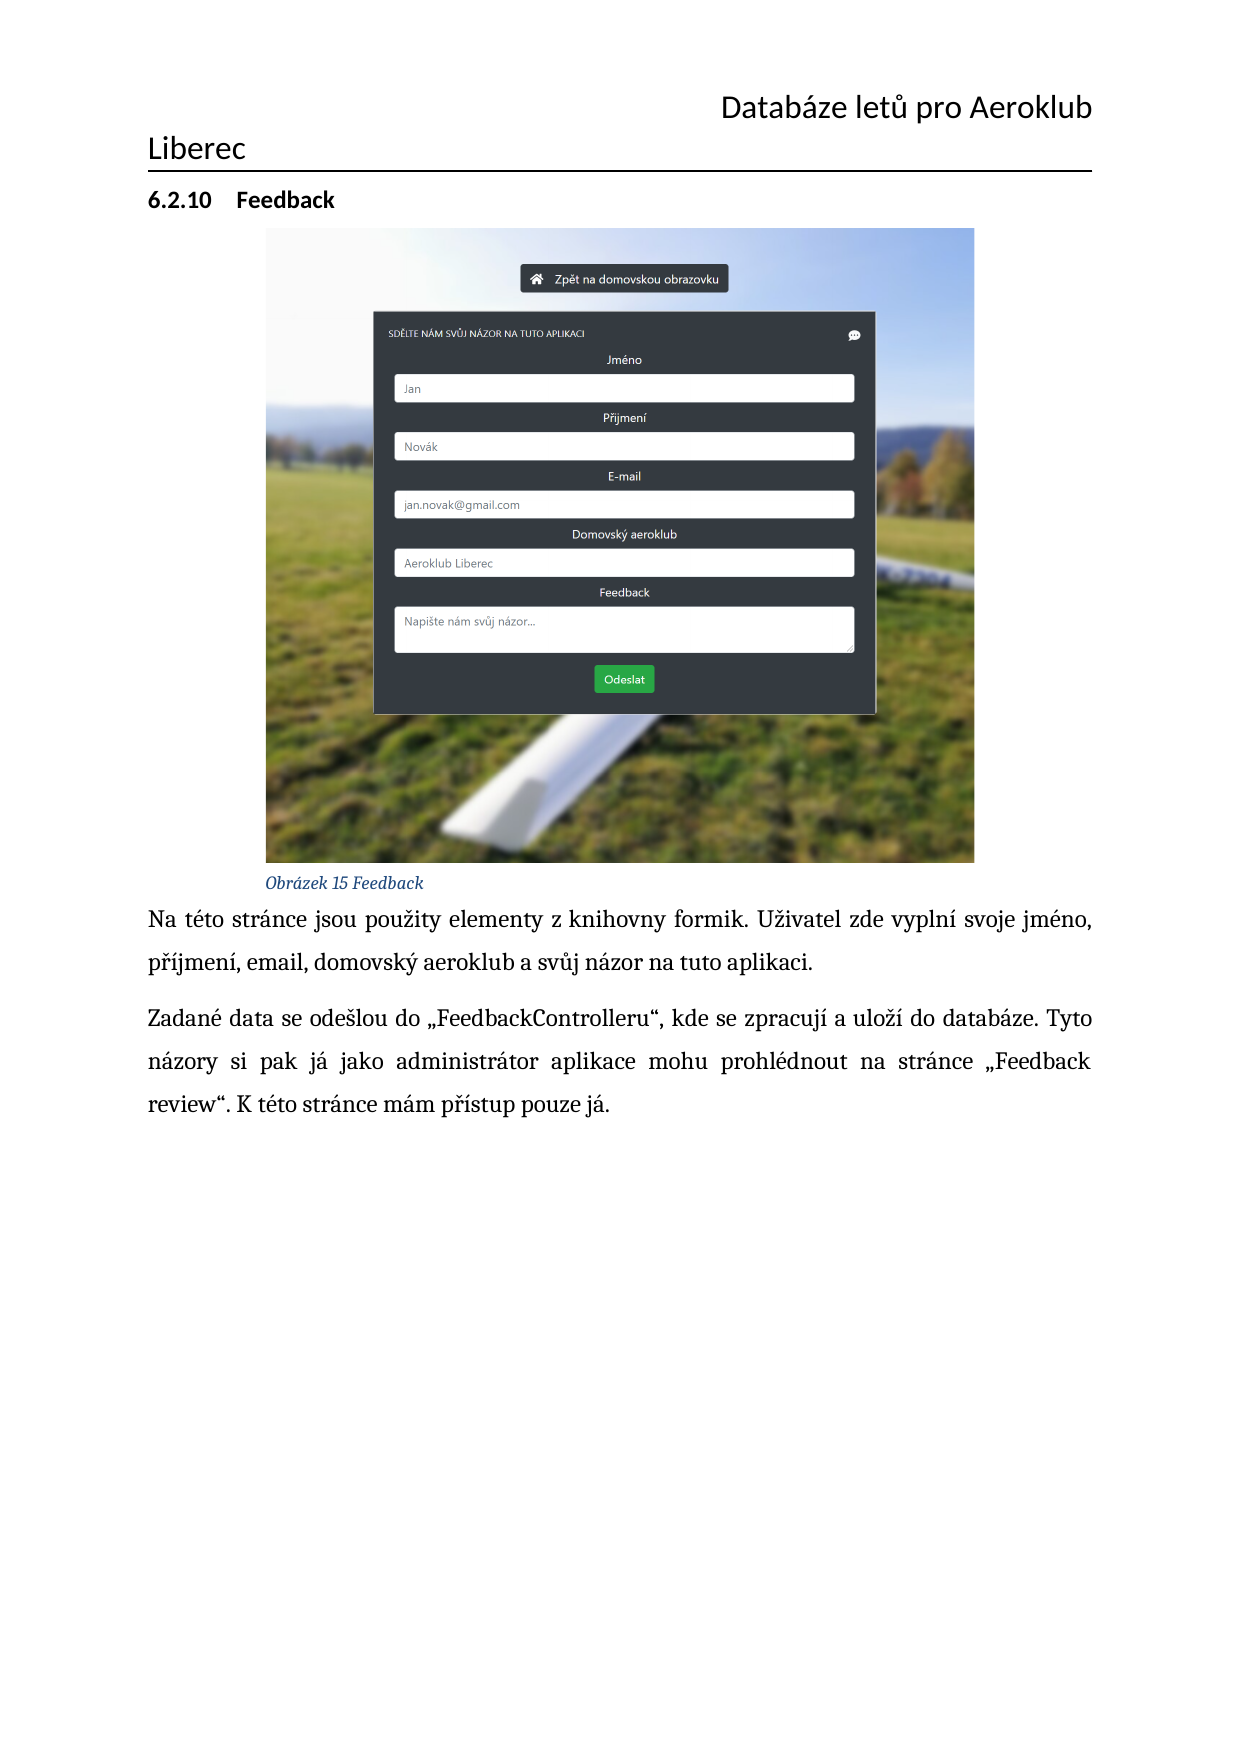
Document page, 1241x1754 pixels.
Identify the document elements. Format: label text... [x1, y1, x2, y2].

text Zadané data se odešlou do „FeedbackControlleru“, kde se zpracují a uloží do databáze. Tyto názory si pak já jako administrátor aplikace mohu prohlédnout na stránce „Feedback review“. K této stránce mám přístup pouze já. [148, 1004, 1092, 1119]
text Feedback [148, 184, 1092, 215]
picture [265, 228, 975, 863]
